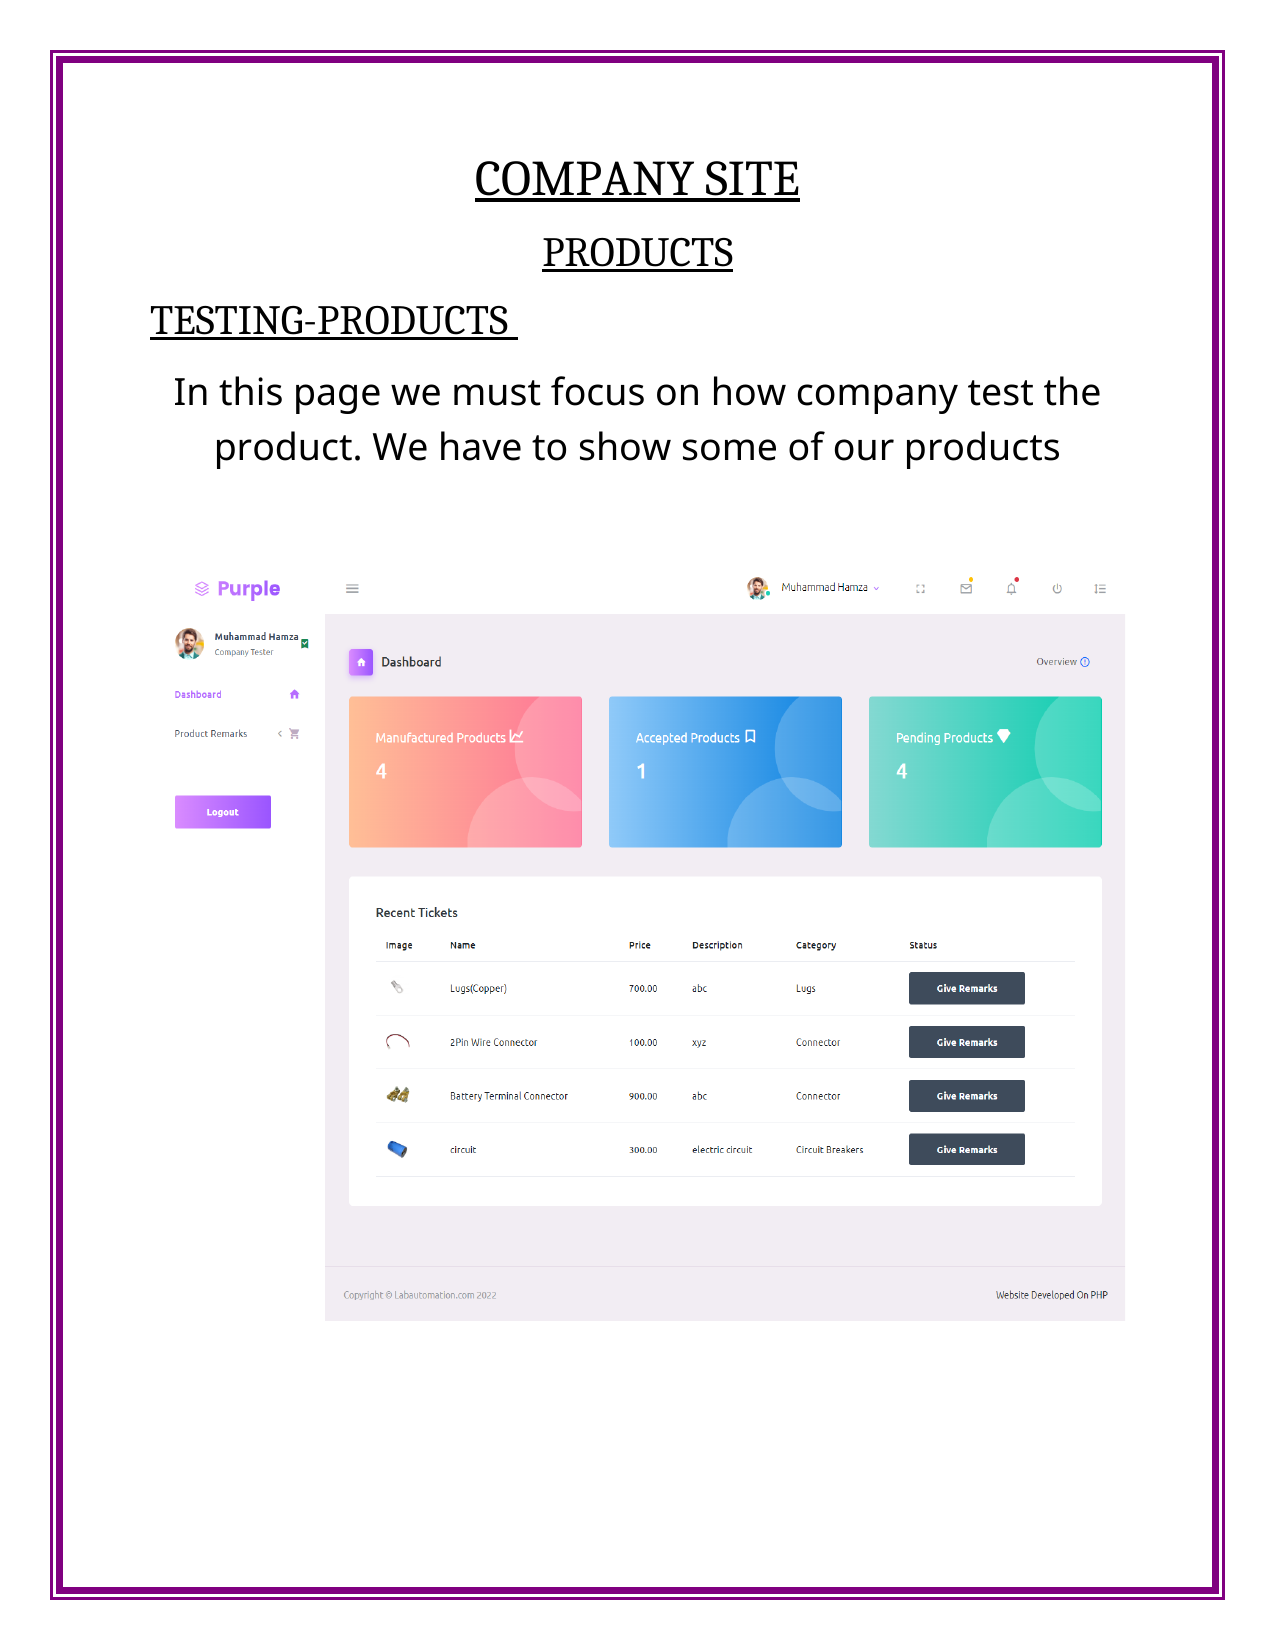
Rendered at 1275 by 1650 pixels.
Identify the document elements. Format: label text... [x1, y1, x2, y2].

text PRODUCTS [150, 229, 1125, 277]
picture [150, 564, 1125, 1321]
text In this page we must focus on how company test the product. We have to show some of our products [150, 365, 1125, 472]
text TESTING-PRODUCTS [150, 297, 1125, 345]
text COMPANY SITE [150, 150, 1125, 207]
